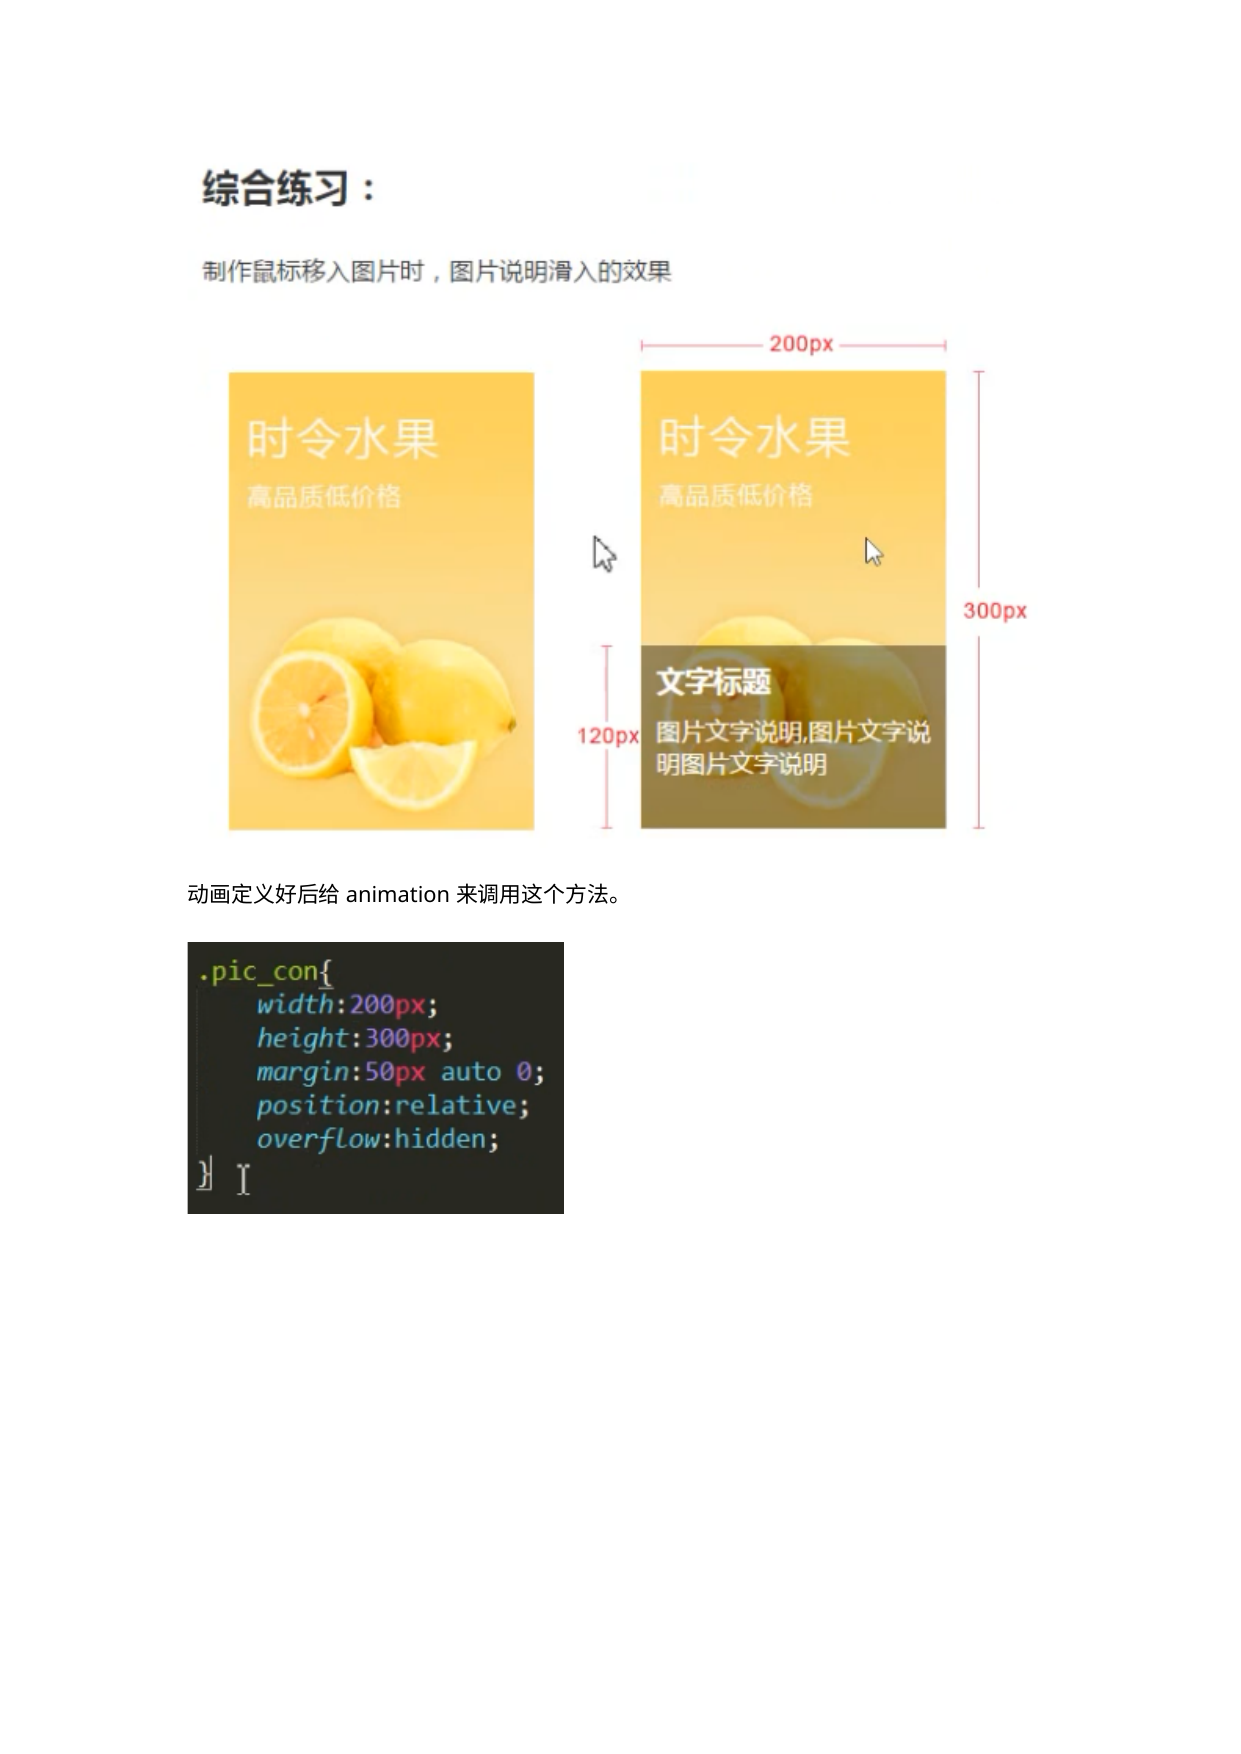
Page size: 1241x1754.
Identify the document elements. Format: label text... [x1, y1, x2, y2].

text 动画定义好后给 animation 来调用这个方法。 [187, 877, 1053, 909]
picture [187, 162, 1038, 848]
picture [187, 942, 564, 1214]
